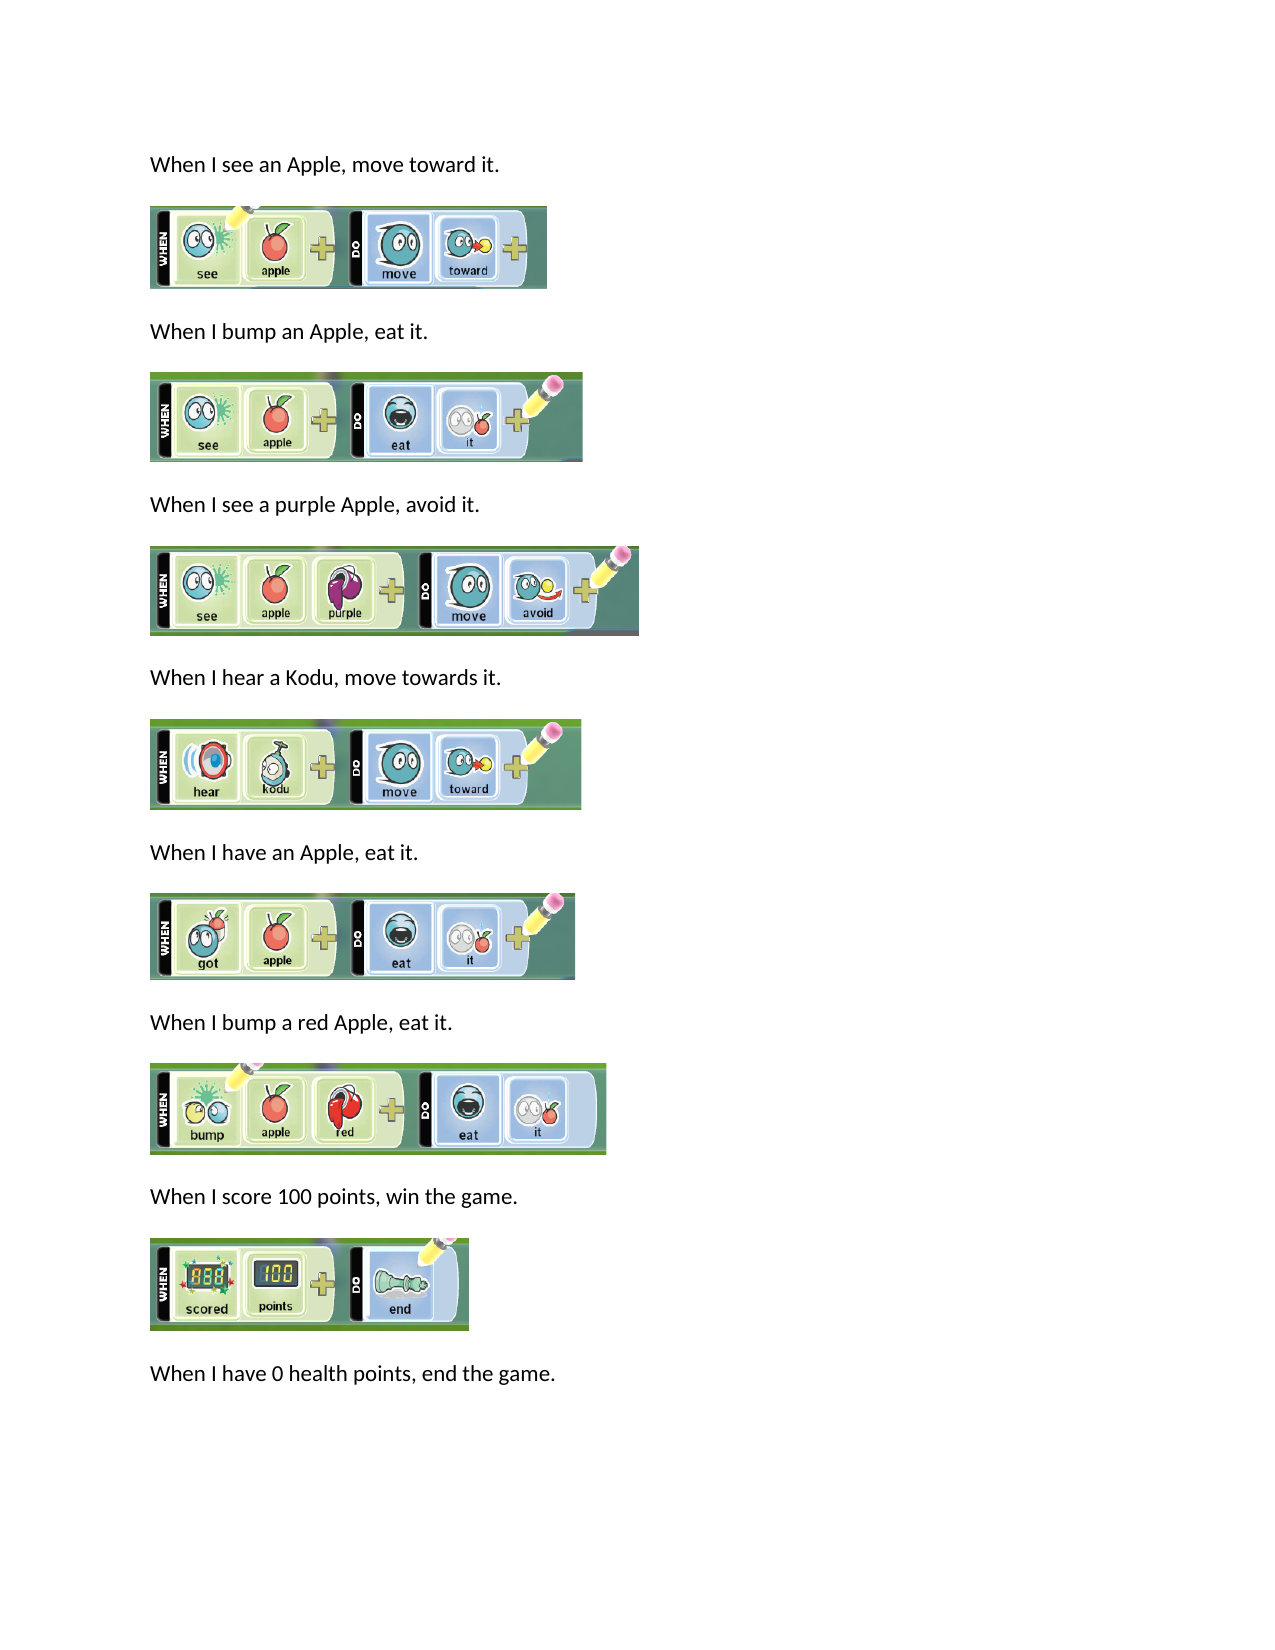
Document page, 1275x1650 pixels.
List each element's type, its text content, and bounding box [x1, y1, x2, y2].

picture [150, 546, 639, 636]
picture [150, 372, 583, 462]
text When I score 100 points, win the game. [150, 1182, 1125, 1211]
text When I bump an Apple, eat it. [150, 317, 1125, 345]
text When I hear a Kodu, move towards it. [150, 663, 1125, 691]
text When I bump a red Apple, eat it. [150, 1008, 1125, 1036]
picture [150, 893, 575, 980]
text When I see an Apple, move toward it. [150, 150, 1125, 178]
picture [150, 1238, 469, 1331]
text When I have 0 health points, end the game. [150, 1359, 1125, 1387]
text When I see a purple Apple, avoid it. [150, 490, 1125, 518]
picture [150, 206, 547, 289]
text When I have an Apple, eat it. [150, 838, 1125, 866]
picture [150, 719, 582, 810]
picture [150, 1063, 607, 1155]
